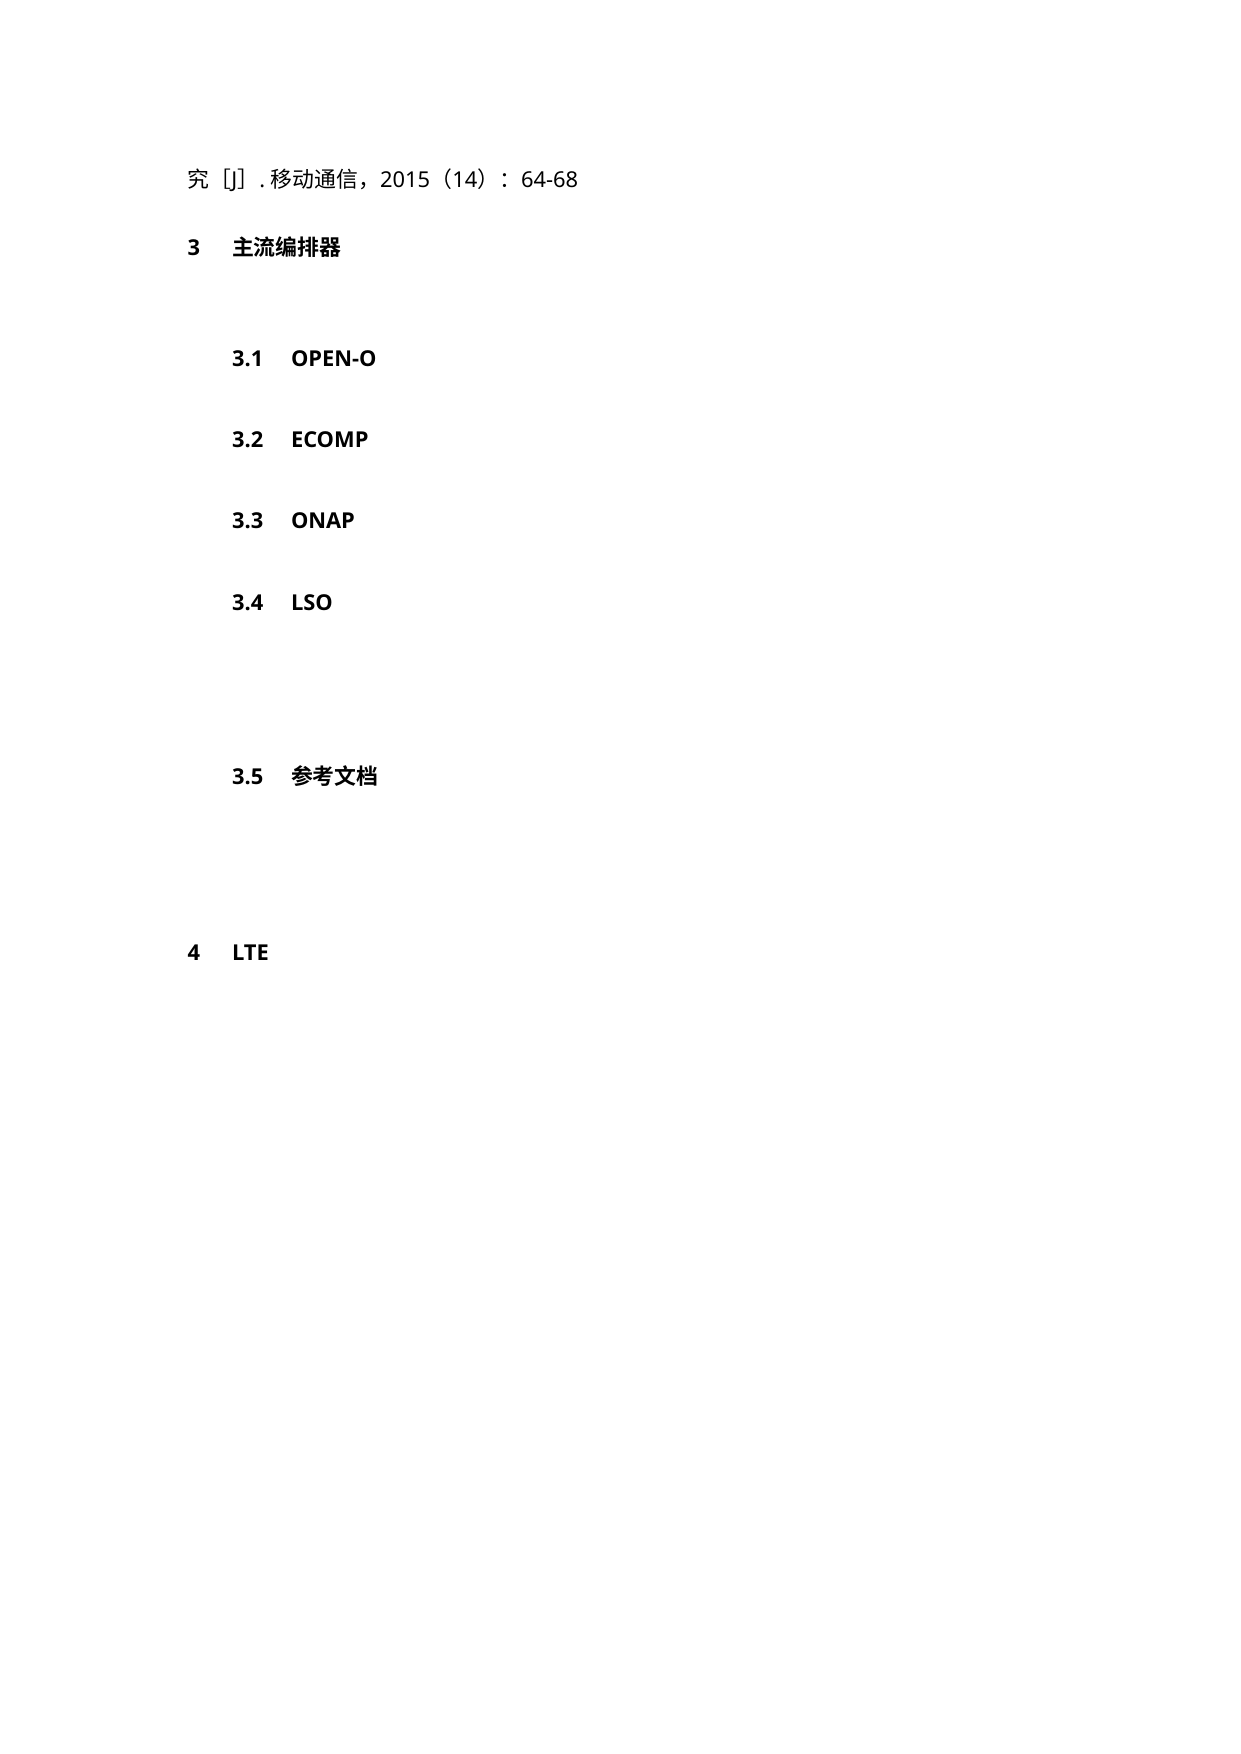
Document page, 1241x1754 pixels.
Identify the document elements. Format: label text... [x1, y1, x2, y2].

subtitle 参考文档 [232, 759, 1053, 791]
subtitle OPEN-O [232, 342, 1053, 374]
subtitle LTE [187, 936, 1053, 968]
subtitle 主流编排器 [187, 230, 1053, 262]
subtitle ECOMP [232, 423, 1053, 455]
subtitle LSO [232, 585, 1053, 618]
subtitle ONAP [232, 504, 1053, 537]
text 究［J］. 移动通信，2015（14）：64-68 [187, 162, 1053, 194]
